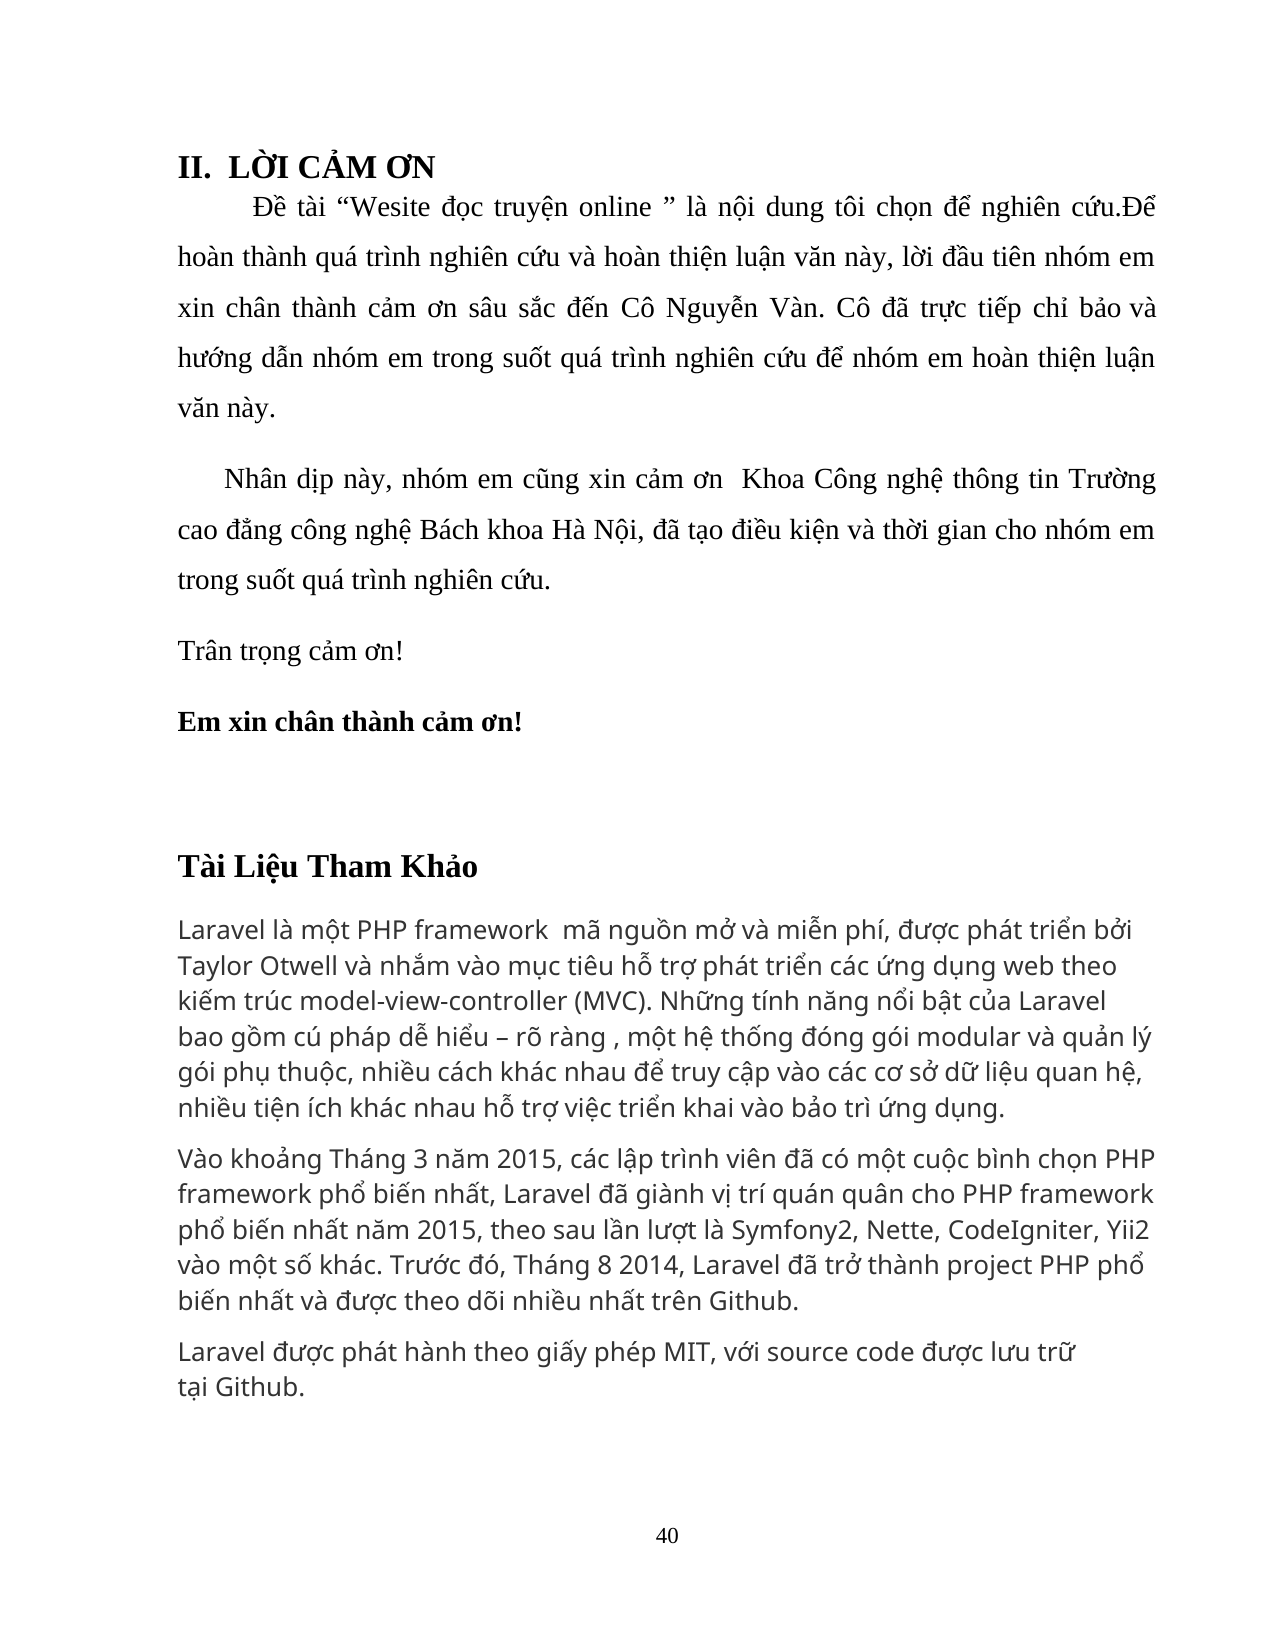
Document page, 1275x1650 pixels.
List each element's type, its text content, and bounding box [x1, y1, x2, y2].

text Trân trọng cảm ơn! [177, 633, 1157, 667]
text Laravel được phát hành theo giấy phép MIT, với source code được lưu trữ tại Github. [177, 1333, 1157, 1404]
text Nhân dịp này, nhóm em cũng xin cảm ơn Khoa Công nghệ thông tin Trường cao đẳng công nghệ Bách khoa Hà Nội, đã tạo điều kiện và thời gian cho nhóm em trong suốt quá trình nghiên cứu. [177, 461, 1157, 596]
text Laravel là một PHP framework mã nguồn mở và miễn phí, được phát triển bởi Taylor Otwell và nhắm vào mục tiêu hỗ trợ phát triển các ứng dụng web theo kiếm trúc model-view-controller (MVC). Những tính năng nổi bật của Laravel bao gồm cú pháp dễ hiểu – rõ ràng , một hệ thống đóng gói modular và quản lý gói phụ thuộc, nhiều cách khác nhau để truy cập vào các cơ sở dữ liệu quan hệ, nhiều tiện ích khác nhau hỗ trợ việc triển khai vào bảo trì ứng dụng. [177, 912, 1157, 1125]
text Em xin chân thành cảm ơn! [177, 704, 1157, 738]
text Đề tài “Wesite đọc truyện online ” là nội dung tôi chọn để nghiên cứu.Để hoàn thành quá trình nghiên cứu và hoàn thiện luận văn này, lời đầu tiên nhóm em xin chân thành cảm ơn sâu sắc đến Cô Nguyễn Vàn. Cô đã trực tiếp chỉ bảo và hướng dẫn nhóm em trong suốt quá trình nghiên cứu để nhóm em hoàn thiện luận văn này. [177, 189, 1157, 424]
subtitle LỜI CẢM ƠN [177, 148, 1157, 186]
text Vào khoảng Tháng 3 năm 2015, các lập trình viên đã có một cuộc bình chọn PHP framework phổ biến nhất, Laravel đã giành vị trí quán quân cho PHP framework phổ biến nhất năm 2015, theo sau lần lượt là Symfony2, Nette, CodeIgniter, Yii2 vào một số khác. Trước đó, Tháng 8 2014, Laravel đã trở thành project PHP phổ biến nhất và được theo dõi nhiều nhất trên Github. [177, 1140, 1157, 1318]
text Tài Liệu Tham Khảo [177, 847, 1157, 885]
